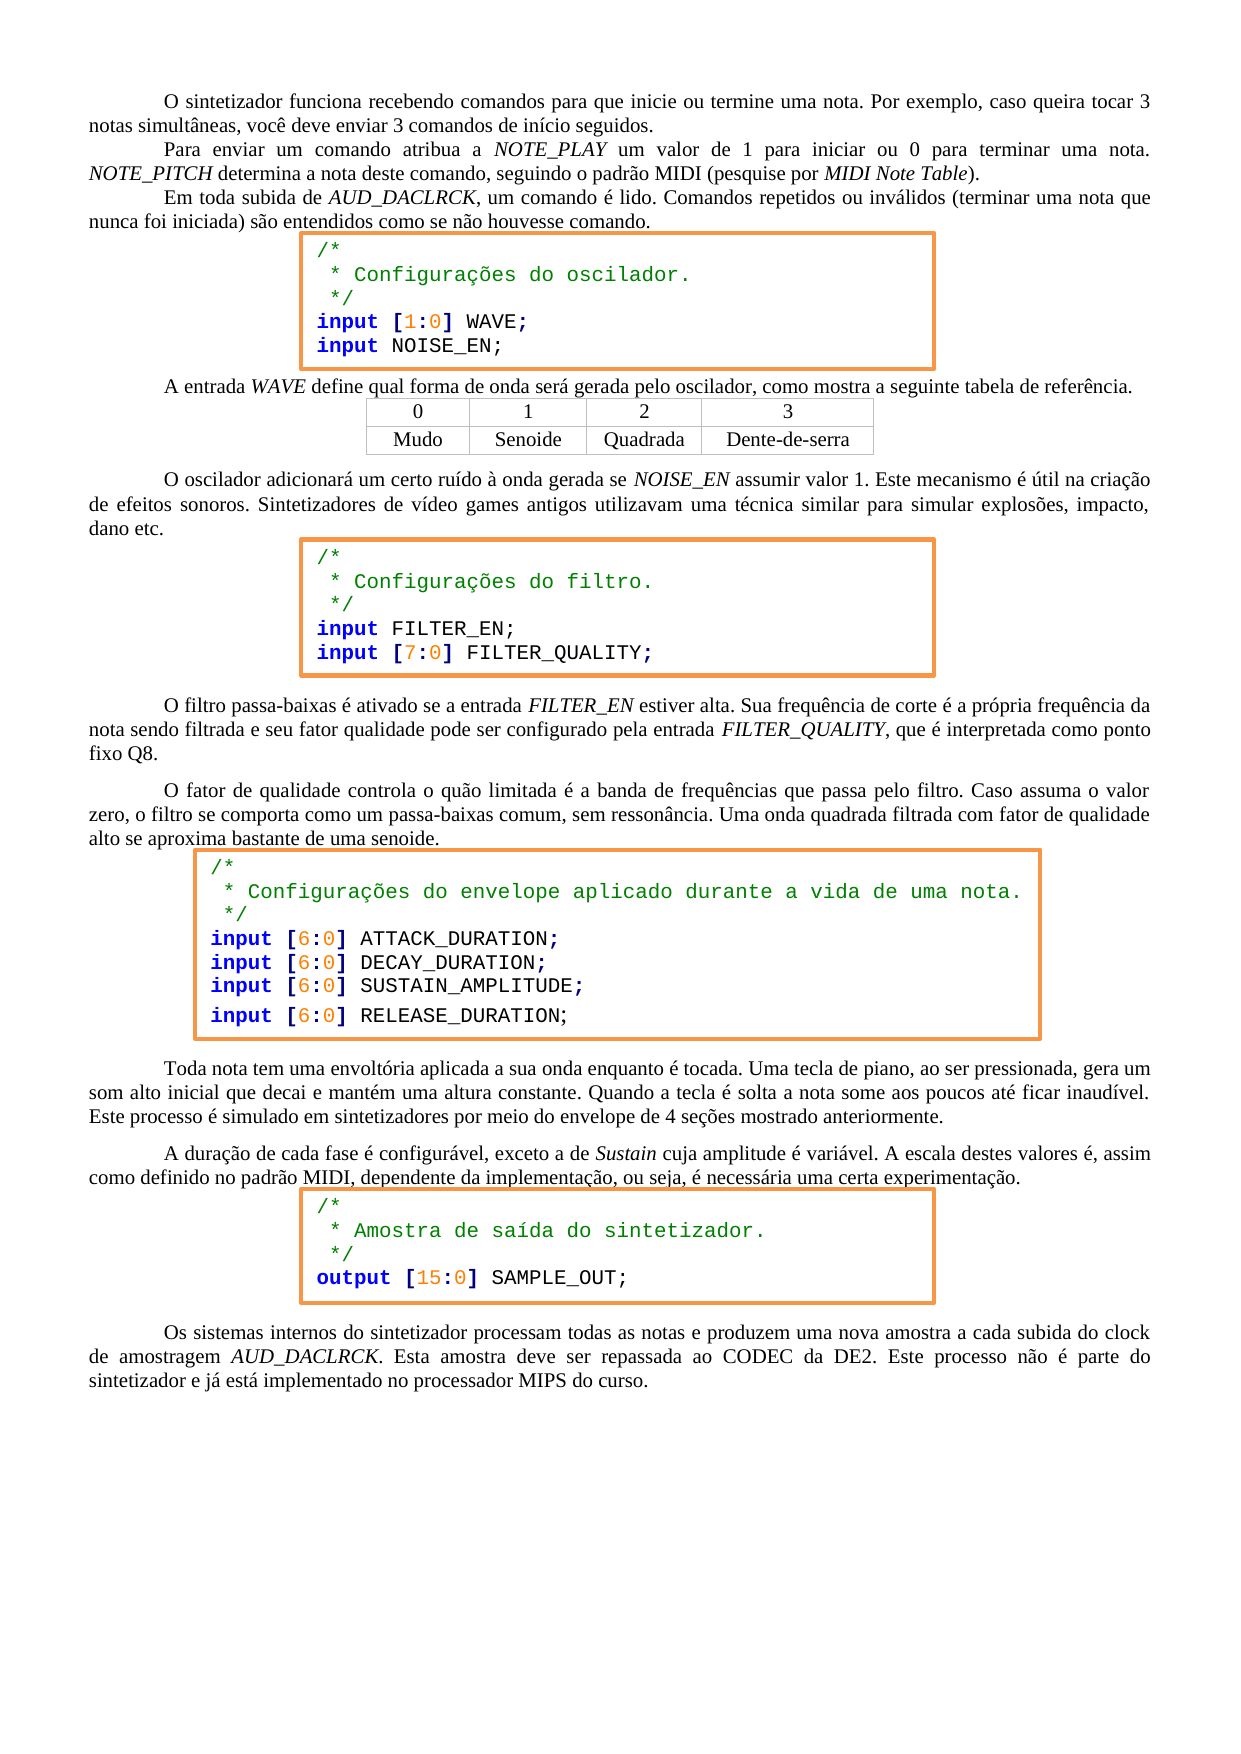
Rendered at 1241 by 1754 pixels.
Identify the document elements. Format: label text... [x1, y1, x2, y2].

table_cell Dente-de-serra [702, 427, 873, 454]
table_cell Quadrada [587, 427, 701, 454]
table_header 3 [702, 399, 873, 426]
text O filtro passa-baixas é ativado se a entrada FILTER_EN estiver alta. Sua frequência de corte é a própria frequência da nota sendo filtrada e seu fator qualidade pode ser configurado pela entrada FILTER_QUALITY, que é interpretada como ponto fixo Q8. [89, 693, 1152, 765]
text Em toda subida de AUD_DACLRCK, um comando é lido. Comandos repetidos ou inválidos (terminar uma nota que nunca foi iniciada) são entendidos como se não houvesse comando. [89, 185, 1152, 233]
text O oscilador adicionará um certo ruído à onda gerada se NOISE_EN assumir valor 1. Este mecanismo é útil na criação de efeitos sonoros. Sintetizadores de vídeo games antigos utilizavam uma técnica similar para simular explosões, impacto, dano etc. [89, 467, 1152, 539]
table_header 2 [587, 399, 701, 426]
text Toda nota tem uma envoltória aplicada a sua onda enquanto é tocada. Uma tecla de piano, ao ser pressionada, gera um som alto inicial que decai e mantém uma altura constante. Quando a tecla é solta a nota some aos poucos até ficar inaudível. Este processo é simulado em sintetizadores por meio do envelope de 4 seções mostrado anteriormente. [89, 1056, 1152, 1128]
text Os sistemas internos do sintetizador processam todas as notas e produzem uma nova amostra a cada subida do clock de amostragem AUD_DACLRCK. Esta amostra deve ser repassada ao CODEC da DE2. Este processo não é parte do sintetizador e já está implementado no processador MIPS do curso. [89, 1320, 1152, 1392]
table_cell Mudo [367, 427, 469, 454]
text Para enviar um comando atribua a NOTE_PLAY um valor de 1 para iniciar ou 0 para terminar uma nota. NOTE_PITCH determina a nota deste comando, seguindo o padrão MIDI (pesquise por MIDI Note Table). [89, 137, 1152, 185]
text A duração de cada fase é configurável, exceto a de Sustain cuja amplitude é variável. A escala destes valores é, assim como definido no padrão MIDI, dependente da implementação, ou seja, é necessária uma certa experimentação. [89, 1141, 1152, 1189]
table_cell Senoide [470, 427, 586, 454]
text O sintetizador funciona recebendo comandos para que inicie ou termine uma nota. Por exemplo, caso queira tocar 3 notas simultâneas, você deve enviar 3 comandos de início seguidos. [89, 89, 1152, 137]
table_header 1 [470, 399, 586, 426]
text A entrada WAVE define qual forma de onda será gerada pelo oscilador, como mostra a seguinte tabela de referência. [89, 374, 1152, 398]
table_header 0 [367, 399, 469, 426]
text O fator de qualidade controla o quão limitada é a banda de frequências que passa pelo filtro. Caso assuma o valor zero, o filtro se comporta como um passa-baixas comum, sem ressonância. Uma onda quadrada filtrada com fator de qualidade alto se aproxima bastante de uma senoide. [89, 777, 1152, 850]
